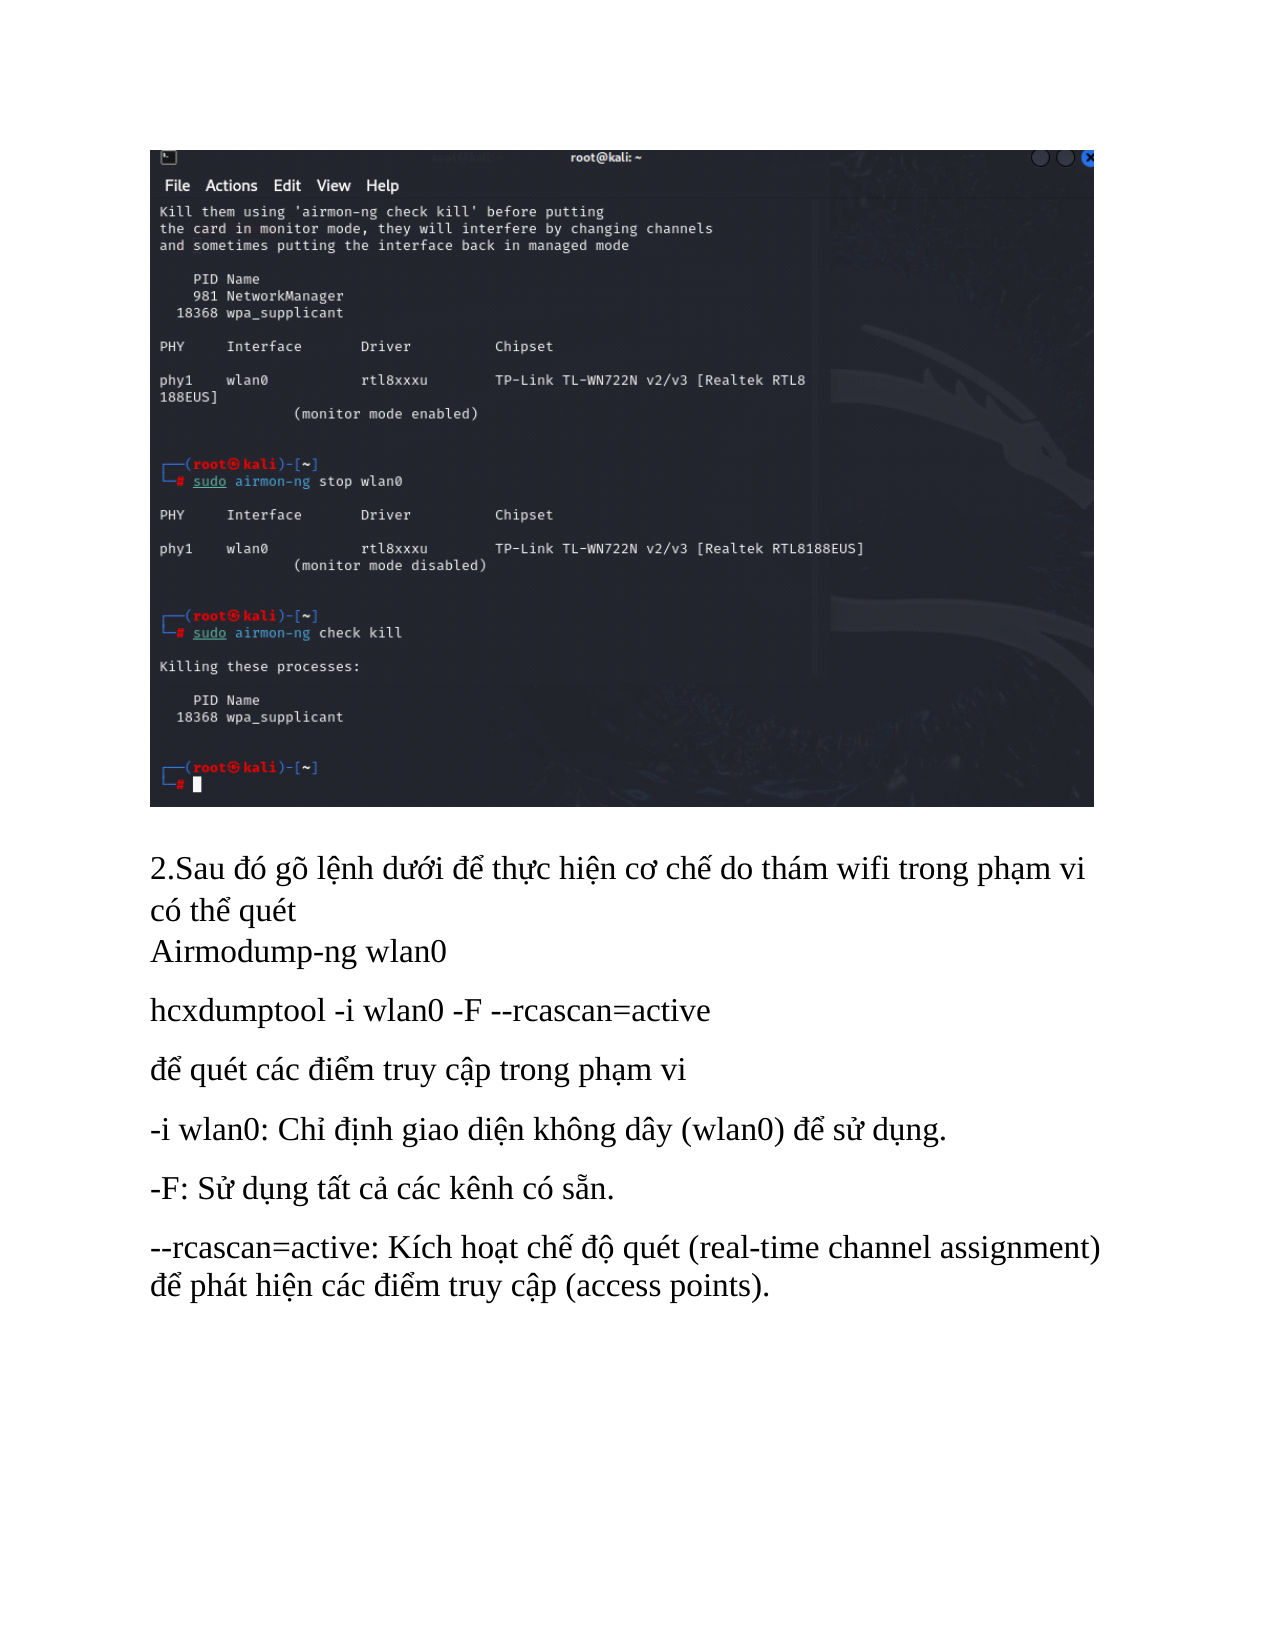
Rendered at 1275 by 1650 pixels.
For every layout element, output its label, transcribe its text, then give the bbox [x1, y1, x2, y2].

picture [150, 150, 1094, 807]
text để quét các điểm truy cập trong phạm vi [150, 1049, 1125, 1088]
text Airmodump-ng wlan0 [150, 931, 1125, 969]
text -F: Sử dụng tất cả các kênh có sẵn. [150, 1168, 1125, 1206]
subtitle 2.Sau đó gõ lệnh dưới để thực hiện cơ chế do thám wifi trong phạm vi có thể quét [150, 848, 1125, 928]
text --rcascan=active: Kích hoạt chế độ quét (real-time channel assignment) để phát hiện các điểm truy cập (access points). [150, 1227, 1125, 1304]
text -i wlan0: Chỉ định giao diện không dây (wlan0) để sử dụng. [150, 1109, 1125, 1147]
text hcxdumptool -i wlan0 -F --rcascan=active [150, 990, 1125, 1029]
